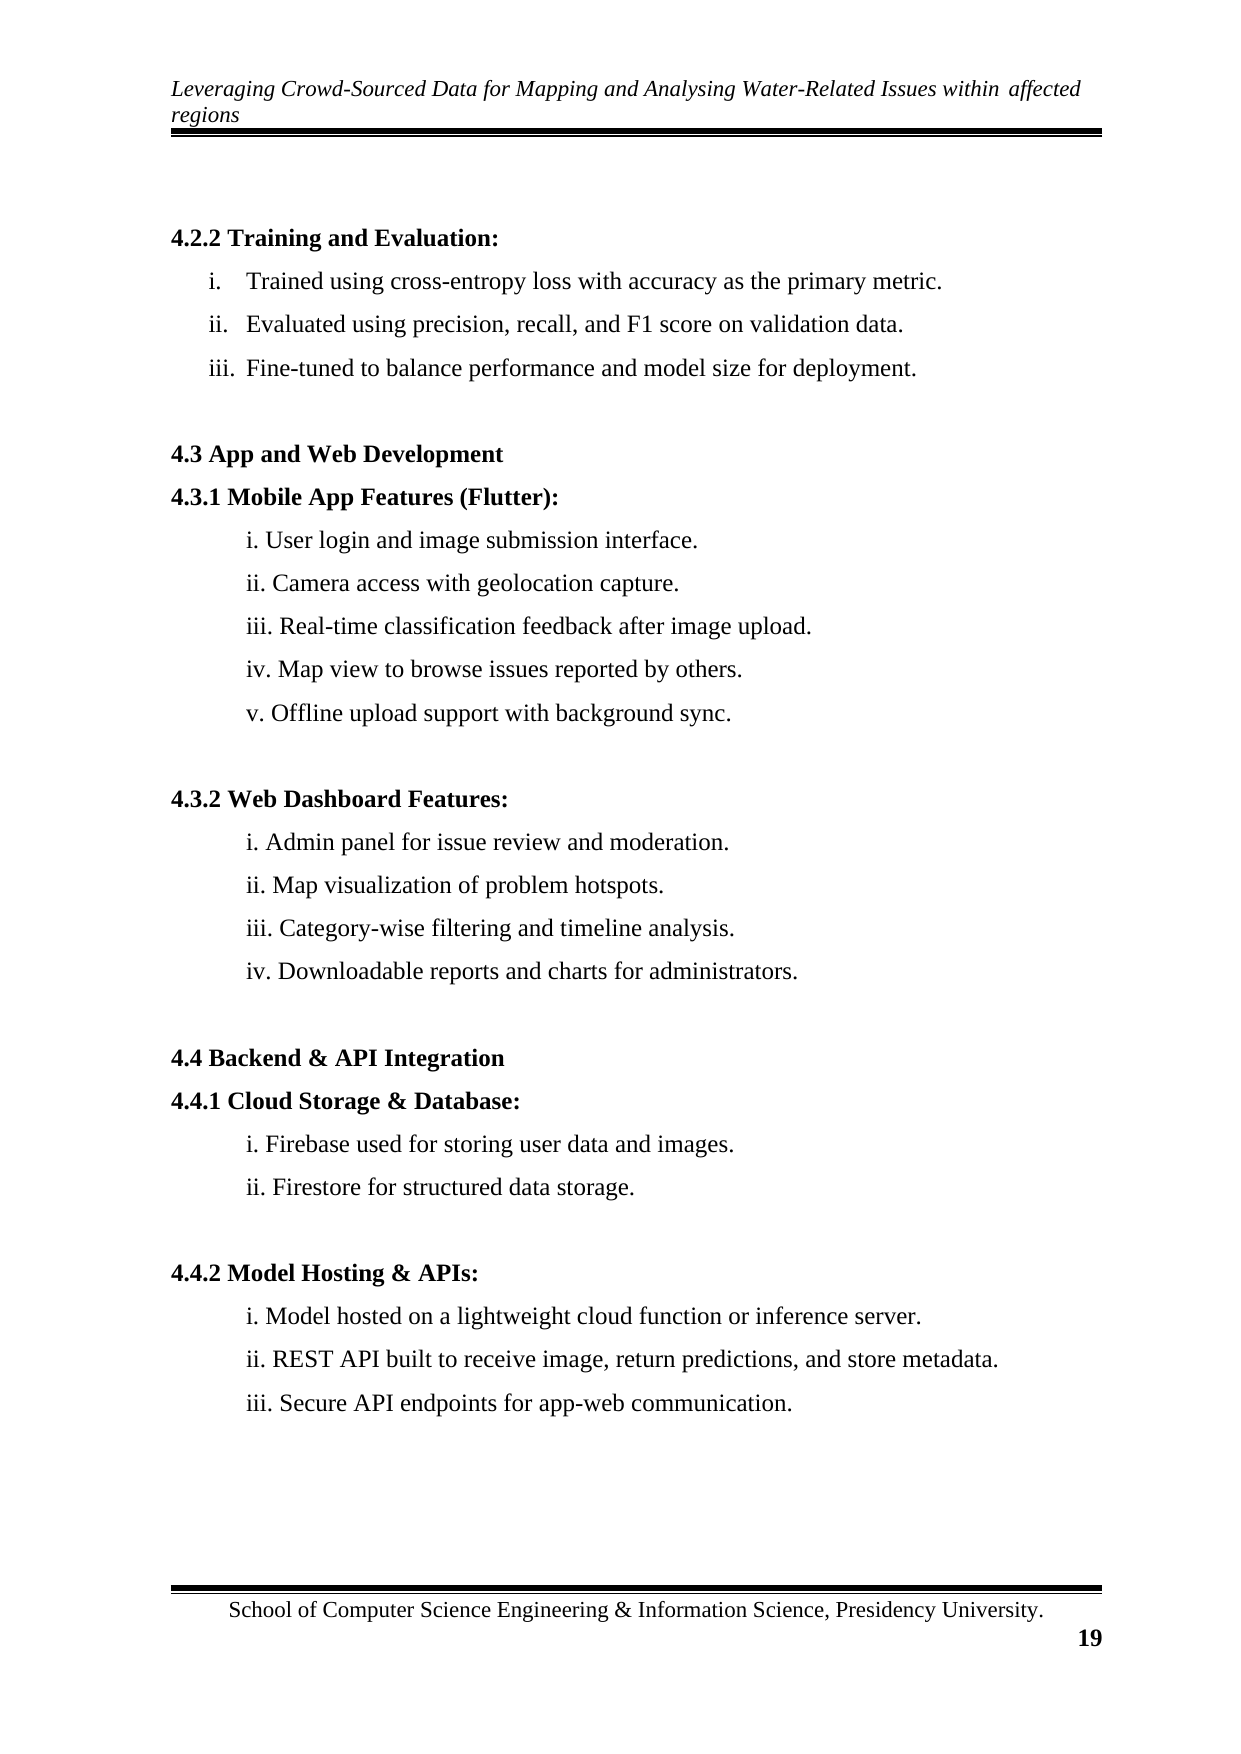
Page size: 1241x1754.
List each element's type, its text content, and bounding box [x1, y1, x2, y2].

text i. Admin panel for issue review and moderation. [246, 827, 1102, 856]
text ii. Firestore for structured data storage. [246, 1172, 1102, 1201]
text 4.4.2 Model Hosting & APIs: [171, 1258, 1102, 1287]
text 4.4 Backend & API Integration [171, 1043, 1102, 1071]
text ii. Camera access with geolocation capture. [246, 568, 1102, 597]
text 4.3.2 Web Dashboard Features: [171, 784, 1102, 813]
text v. Offline upload support with background sync. [246, 698, 1102, 726]
text 4.3.1 Mobile App Features (Flutter): [171, 482, 1102, 511]
text iii. Category-wise filtering and timeline analysis. [246, 913, 1102, 942]
text 4.4.1 Cloud Storage & Database: [171, 1086, 1102, 1114]
text i. Model hosted on a lightweight cloud function or inference server. [246, 1301, 1102, 1330]
list Trained using cross-entropy loss with accuracy as the primary metric. [208, 266, 1102, 295]
text ii. Map visualization of problem hotspots. [246, 870, 1102, 899]
list Fine-tuned to balance performance and model size for deployment. [208, 353, 1102, 381]
text ii. REST API built to receive image, return predictions, and store metadata. [246, 1344, 1102, 1373]
text iv. Map view to browse issues reported by others. [246, 654, 1102, 683]
text 4.3 App and Web Development [171, 439, 1102, 468]
text i. User login and image submission interface. [246, 525, 1102, 554]
text 4.2.2 Training and Evaluation: [171, 223, 1102, 252]
text iii. Real-time classification feedback after image upload. [246, 611, 1102, 640]
text i. Firebase used for storing user data and images. [246, 1129, 1102, 1158]
text iv. Downloadable reports and charts for administrators. [246, 956, 1102, 985]
list Evaluated using precision, recall, and F1 score on validation data. [208, 309, 1102, 338]
text iii. Secure API endpoints for app-web communication. [246, 1388, 1102, 1416]
